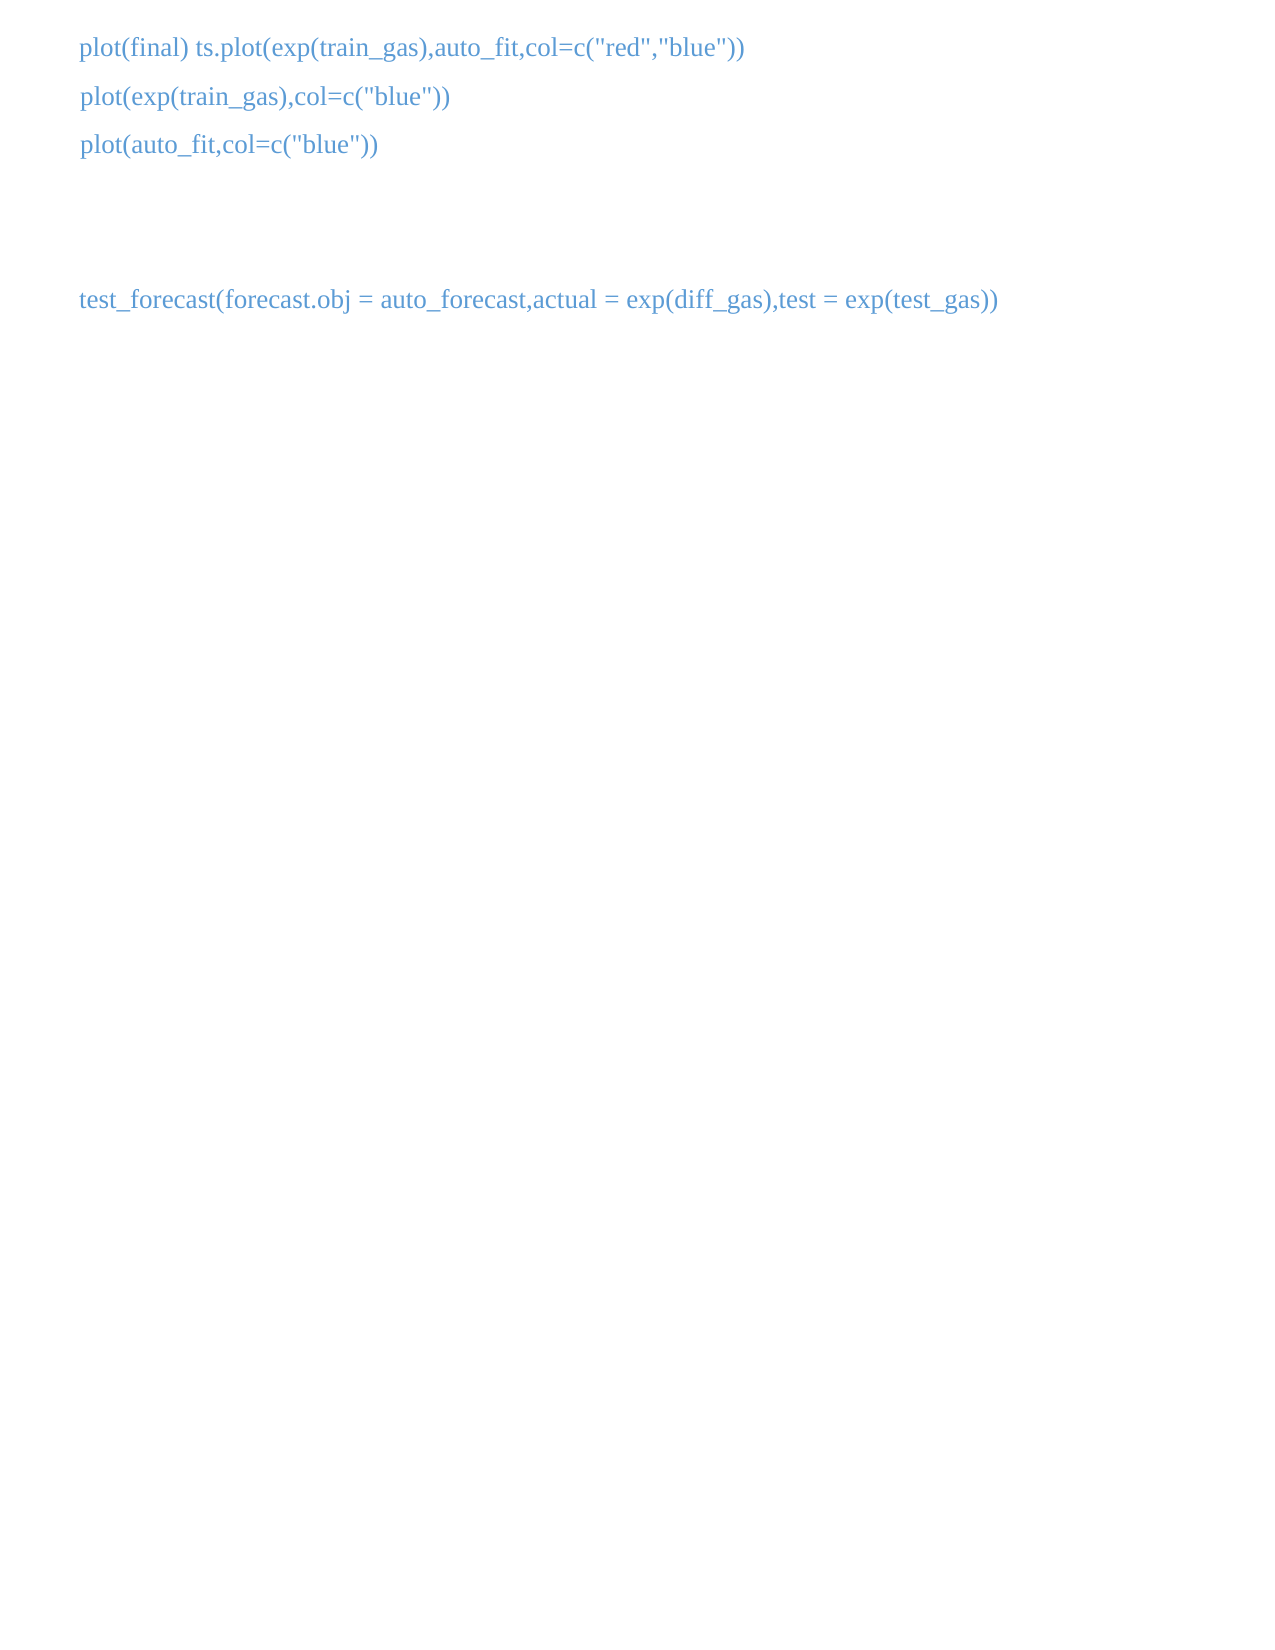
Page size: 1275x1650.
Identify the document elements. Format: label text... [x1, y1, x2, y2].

text test_forecast(forecast.obj = auto_forecast,actual = exp(diff_gas),test = exp(test_gas)) [79, 283, 1202, 315]
text plot(final) ts.plot(exp(train_gas),auto_fit,col=c("red","blue")) plot(exp(train_gas),col=c("blue")) plot(auto_fit,col=c("blue")) [79, 31, 755, 159]
